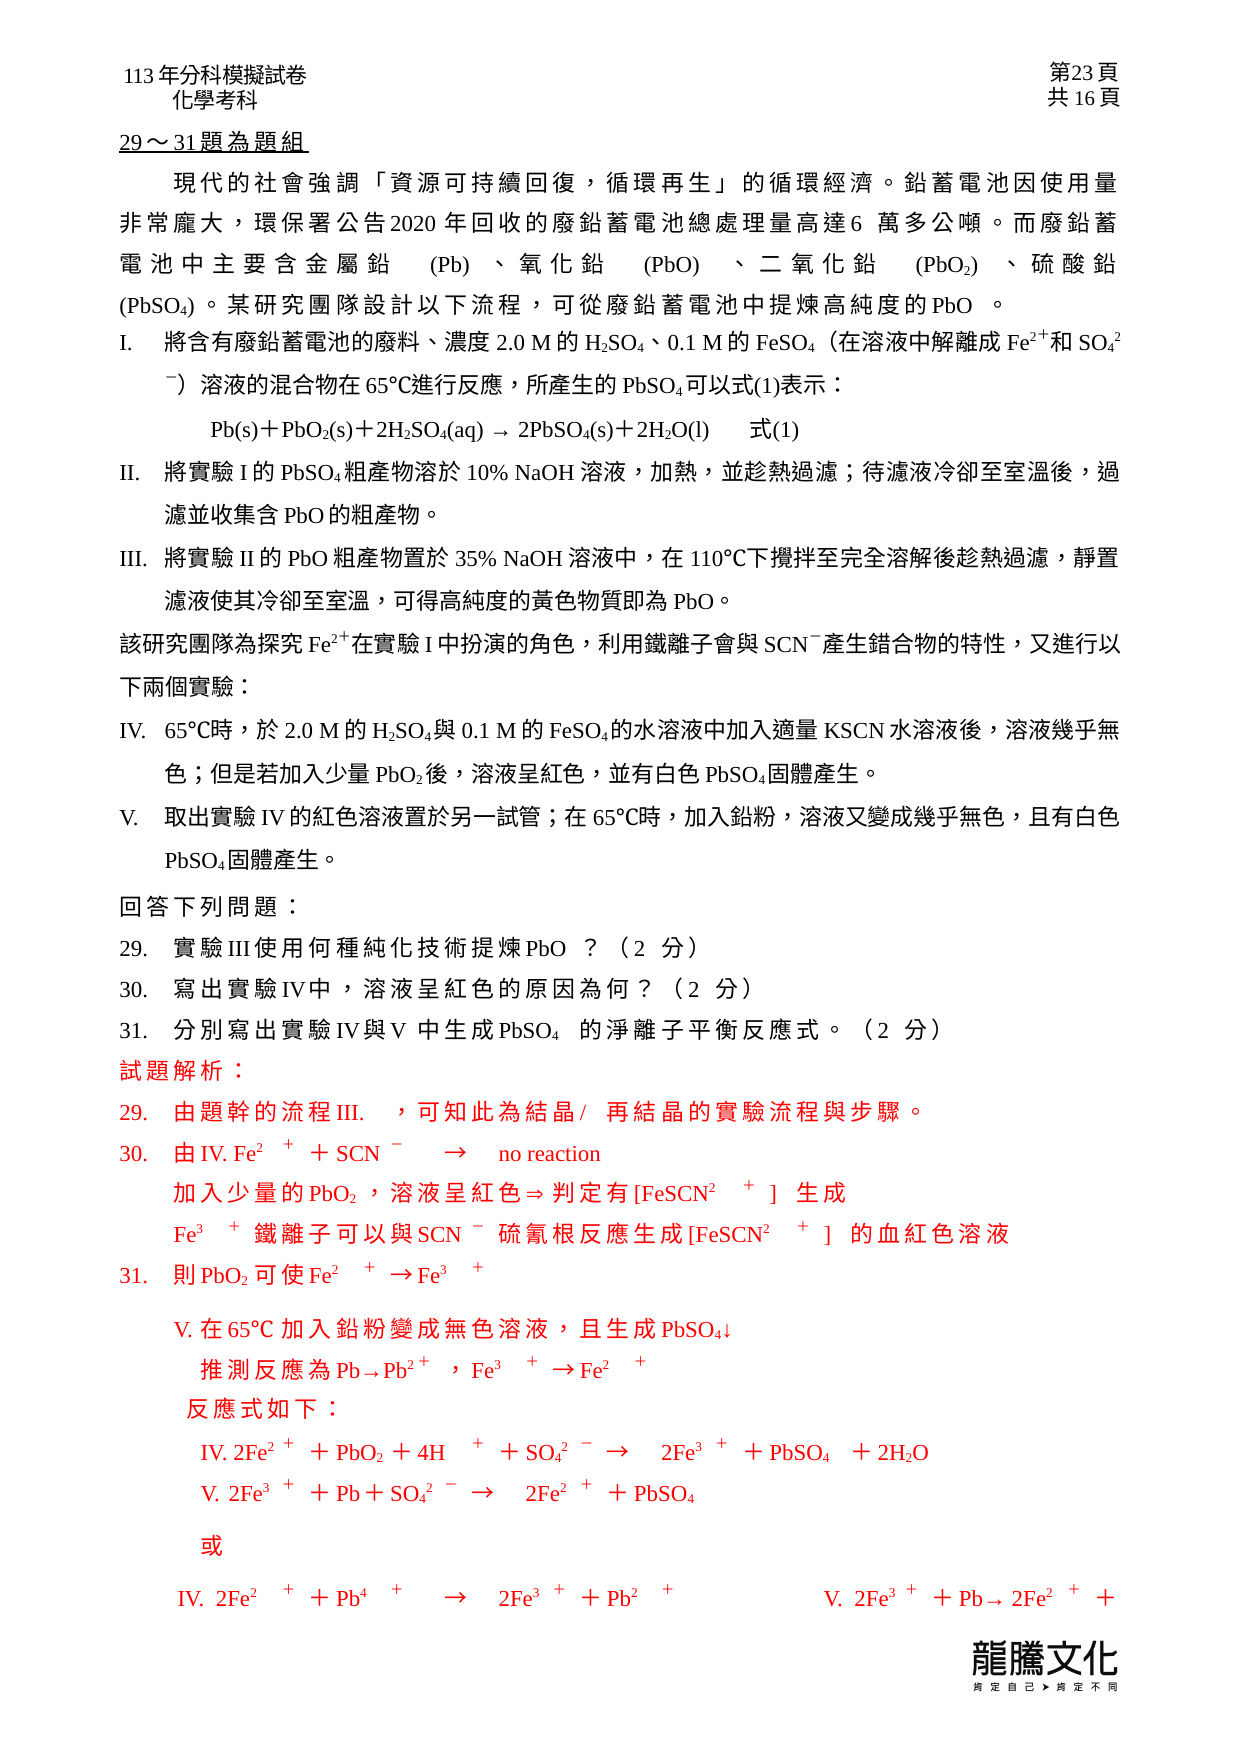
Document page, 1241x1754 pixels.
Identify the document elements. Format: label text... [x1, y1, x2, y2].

text 31. 分別寫出實驗IV與V中生成PbSO4的淨離子平衡反應式。（2分） [119, 1008, 1121, 1049]
text 反應式如下： IV. 2Fe2＋＋PbO2＋4H＋＋SO42－→ 2Fe3＋＋PbSO4＋2H2O [154, 1389, 1121, 1471]
text 加入少量的PbO2，溶液呈紅色判定有[FeSCN2＋]生成 [164, 1171, 1121, 1212]
text II. 將實驗I的PbSO4粗產物溶於10% NaOH溶液，加熱，並趁熱過濾；待濾液冷卻至室溫後，過濾並收集含PbO的粗產物。 [119, 454, 1121, 530]
text 29～31題為題組 [119, 119, 1121, 161]
text 29. 由題幹的流程III.，可知此為結晶/再結晶的實驗流程與步驟。 [119, 1089, 1121, 1131]
text 試題解析： [119, 1049, 1121, 1089]
picture [963, 1638, 1123, 1695]
text III. 將實驗II的PbO粗產物置於35% NaOH溶液中，在110℃下攪拌至完全溶解後趁熱過濾，靜置濾液使其冷卻至室溫，可得高純度的黃色物質即為PbO。 [119, 540, 1121, 616]
text I. 將含有廢鉛蓄電池的廢料、濃度2.0 M的H2SO4、0.1 M的FeSO4（在溶液中解離成Fe2＋和SO42－）溶液的混合物在65℃進行反應，所產生的PbSO4可以式(1)表示： Pb(s)＋PbO2(s)＋2H2SO4(aq) → 2PbSO4(s)＋2H2O(l) 式(1) [119, 324, 1121, 444]
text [150, 1577, 1121, 1618]
text V.在65℃加入鉛粉變成無色溶液，且生成PbSO4↓ 推測反應為Pb→Pb2＋，Fe3＋→Fe2＋ [166, 1307, 1121, 1389]
text 回答下列問題： [119, 885, 1121, 926]
text V. 取出實驗IV的紅色溶液置於另一試管；在65℃時，加入鉛粉，溶液又變成幾乎無色，且有白色PbSO4固體產生。 [119, 799, 1121, 875]
text 30. 由IV. Fe2＋＋SCN－ → no reaction [119, 1131, 1121, 1171]
text 30. 寫出實驗IV中，溶液呈紅色的原因為何？（2分） [119, 967, 1121, 1008]
text 現代的社會強調「資源可持續回復，循環再生」的循環經濟。鉛蓄電池因使用量非常龐大，環保署公告2020年回收的廢鉛蓄電池總處理量高達6萬多公噸。而廢鉛蓄電池中主要含金屬鉛 (Pb)、氧化鉛 (PbO)、二氧化鉛 (PbO2)、硫酸鉛 (PbSO4)。某研究團隊設計以下流程，可從廢鉛蓄電池中提煉高純度的PbO。 [119, 161, 1121, 324]
text IV. 65℃時，於2.0 M的H2SO4與0.1 M的FeSO4的水溶液中加入適量KSCN水溶液後，溶液幾乎無色；但是若加入少量PbO2後，溶液呈紅色，並有白色PbSO4固體產生。 [119, 712, 1121, 789]
text 或 [178, 1524, 1121, 1565]
text V. 2Fe3＋＋Pb＋SO42－→ 2Fe2＋＋PbSO4 [183, 1471, 1121, 1511]
text 29. 實驗III使用何種純化技術提煉PbO？（2分） [119, 926, 1121, 967]
text 該研究團隊為探究Fe2＋在實驗I中扮演的角色，利用鐵離子會與SCN－產生錯合物的特性，又進行以下兩個實驗： [119, 626, 1121, 702]
text Fe3＋鐵離子可以與SCN－硫氰根反應生成[FeSCN2＋]的血紅色溶液 [164, 1212, 1121, 1253]
text 31. 則PbO2可使Fe2＋→Fe3＋ [119, 1253, 1121, 1294]
